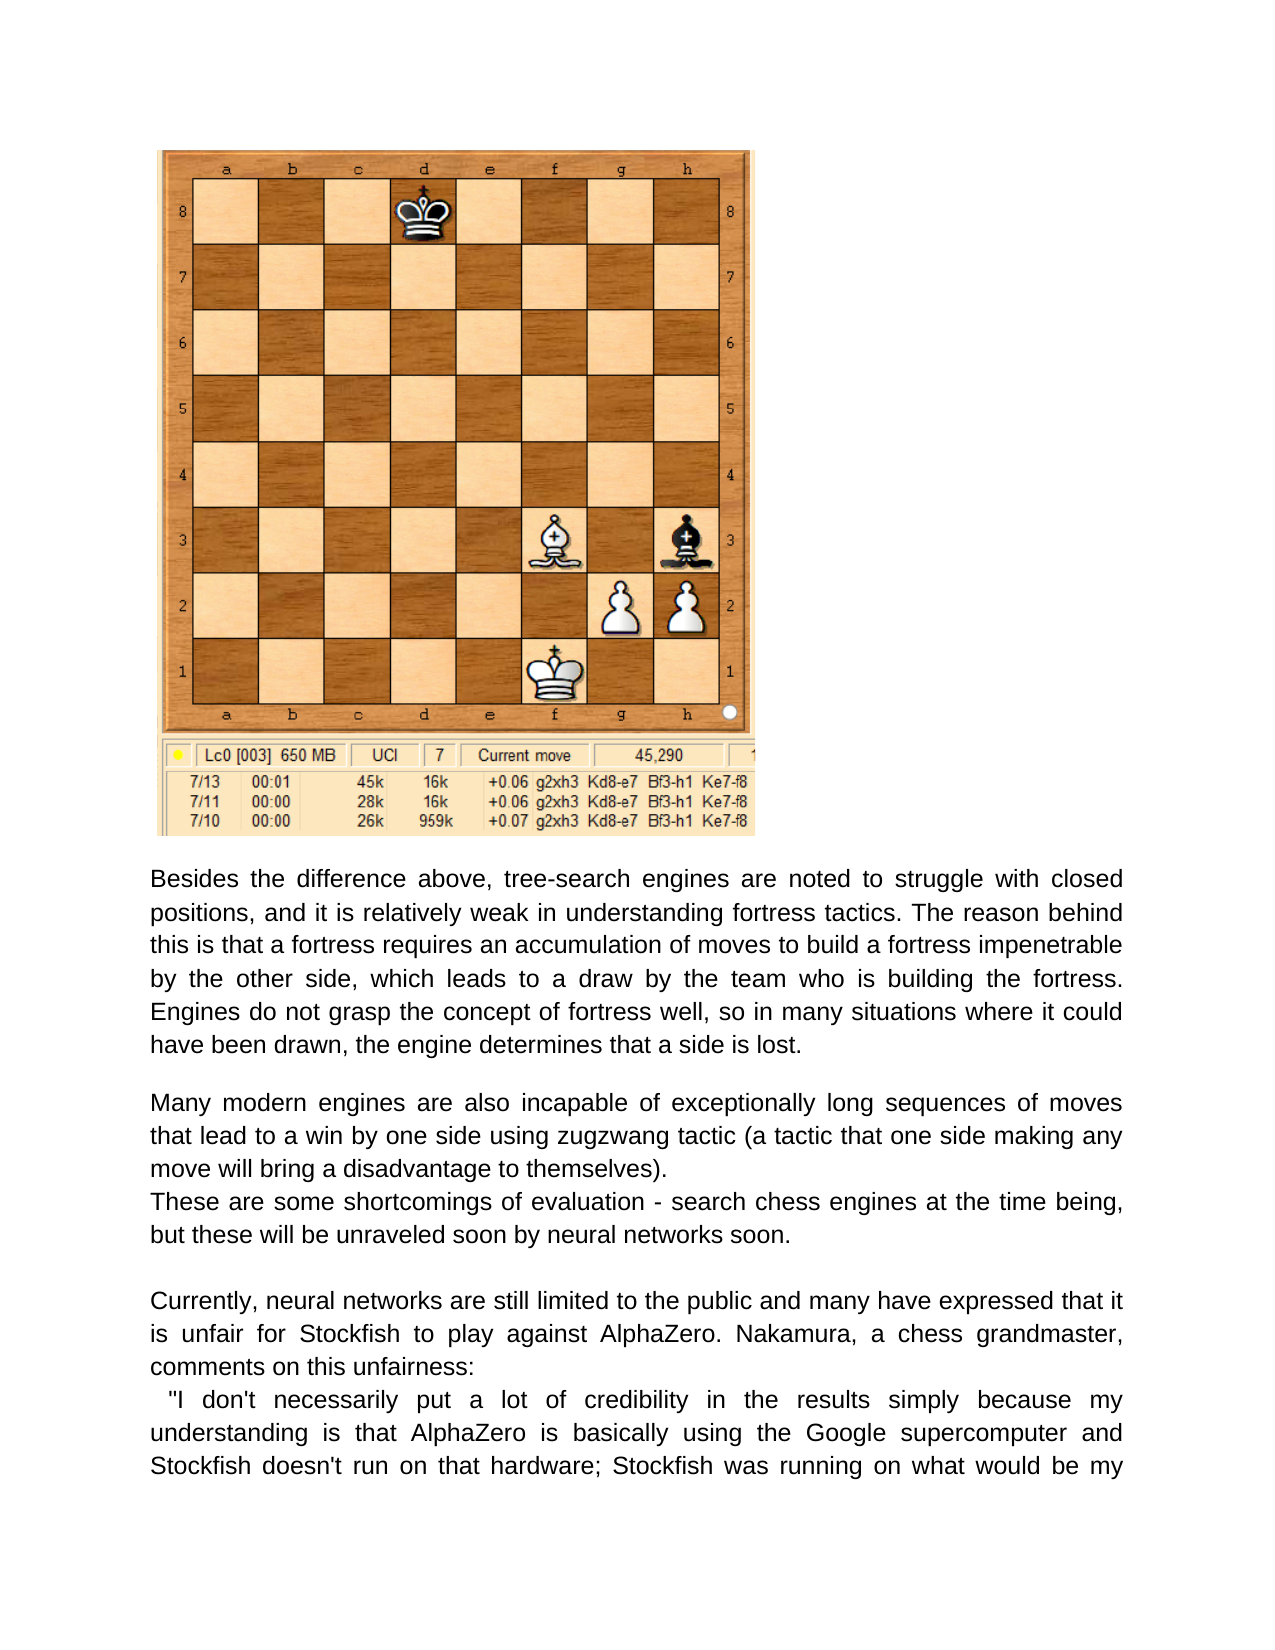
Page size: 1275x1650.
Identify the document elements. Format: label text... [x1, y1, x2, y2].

text Many modern engines are also incapable of exceptionally long sequences of moves that lead to a win by one side using zugzwang tactic (a tactic that one side making any move will bring a disadvantage to themselves). [150, 1088, 1125, 1182]
text Besides the difference above, tree-search engines are noted to struggle with closed positions, and it is relatively weak in understanding fortress tactics. The reason behind this is that a fortress requires an accumulation of moves to build a fortress impenetrable by the other side, which leads to a draw by the team who is building the fortress. Engines do not grasp the concept of fortress well, so in many situations where it could have been drawn, the engine determines that a side is lost. [150, 864, 1125, 1058]
picture [157, 150, 756, 836]
text These are some shortcomings of evaluation - search chess engines at the time being, but these will be unraveled soon by neural networks soon. [150, 1187, 1125, 1248]
text Currently, neural networks are still limited to the public and many have expressed that it is unfair for Stockfish to play against AlphaZero. Nakamura, a chess grandmaster, comments on this unfairness: [150, 1286, 1125, 1381]
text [150, 1385, 1125, 1479]
